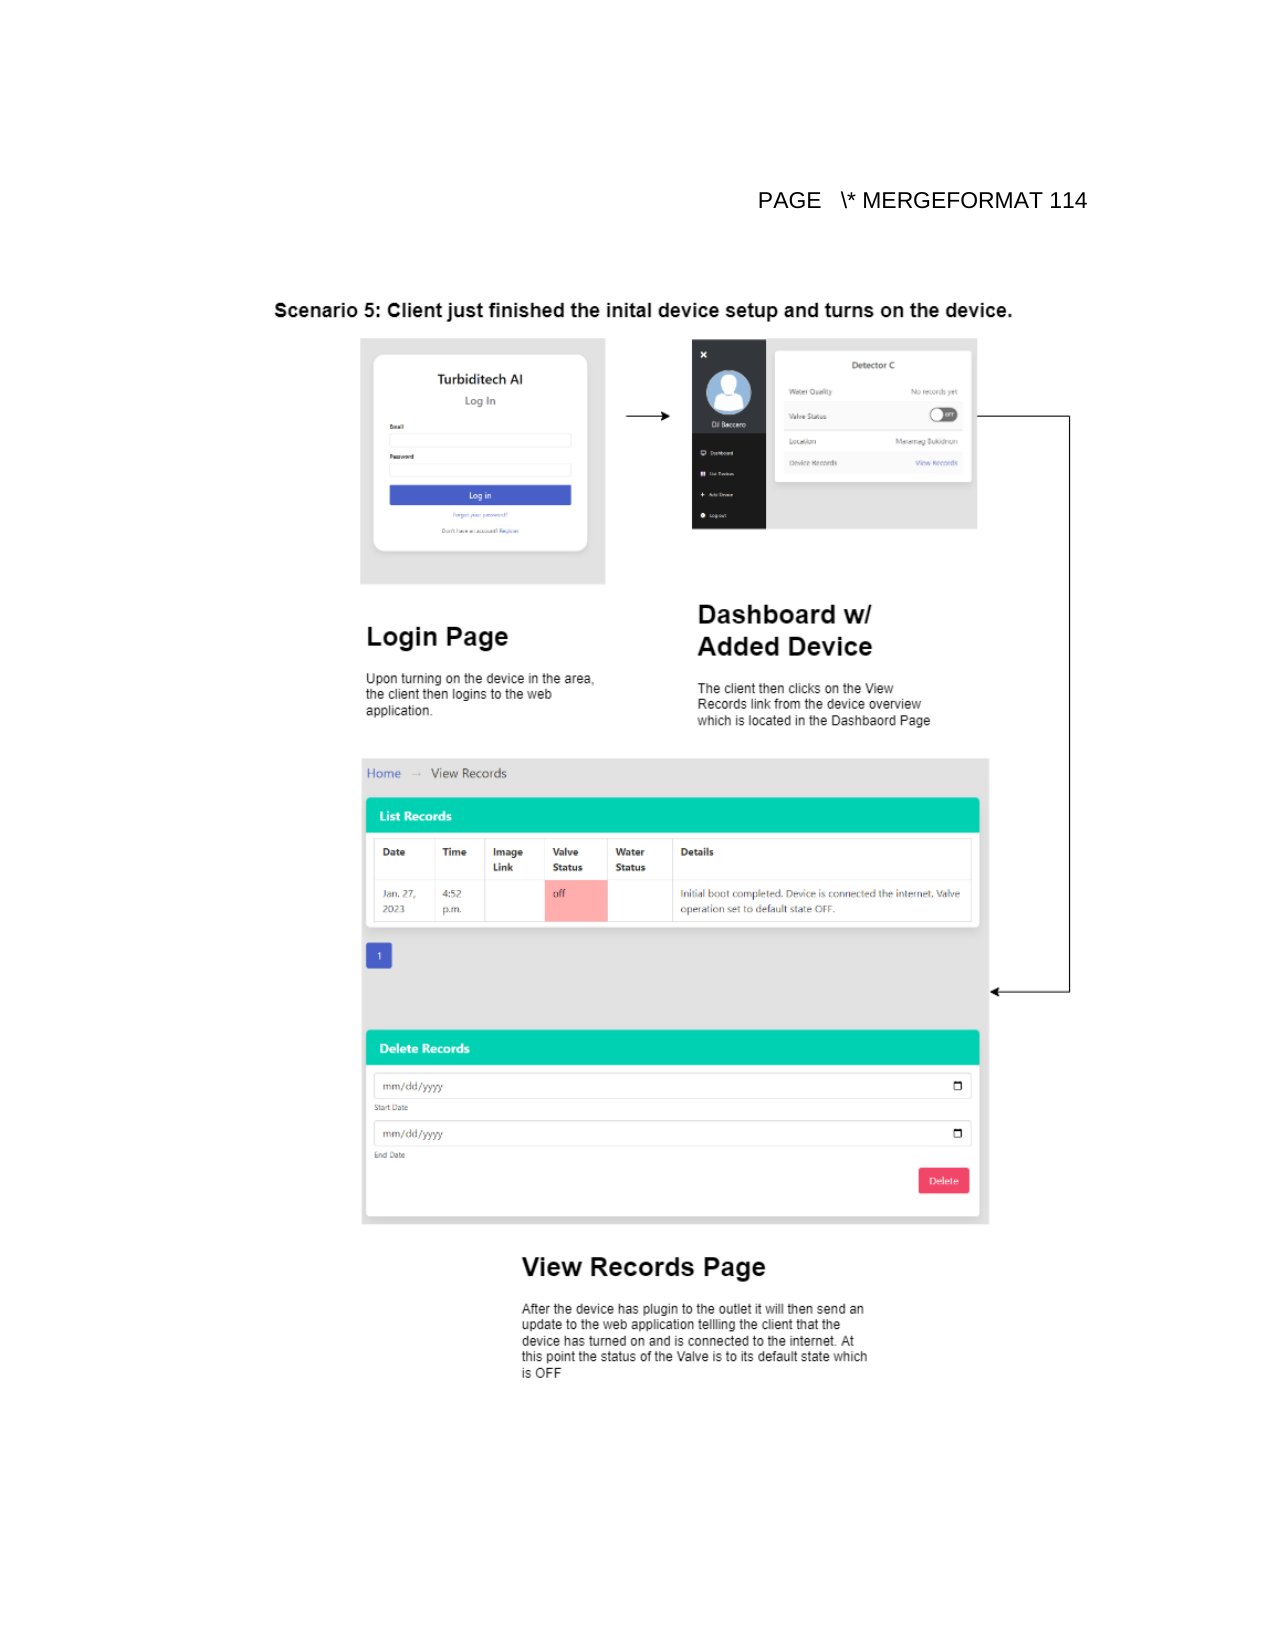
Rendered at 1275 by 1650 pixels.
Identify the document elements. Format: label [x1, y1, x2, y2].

picture [262, 295, 1079, 1390]
